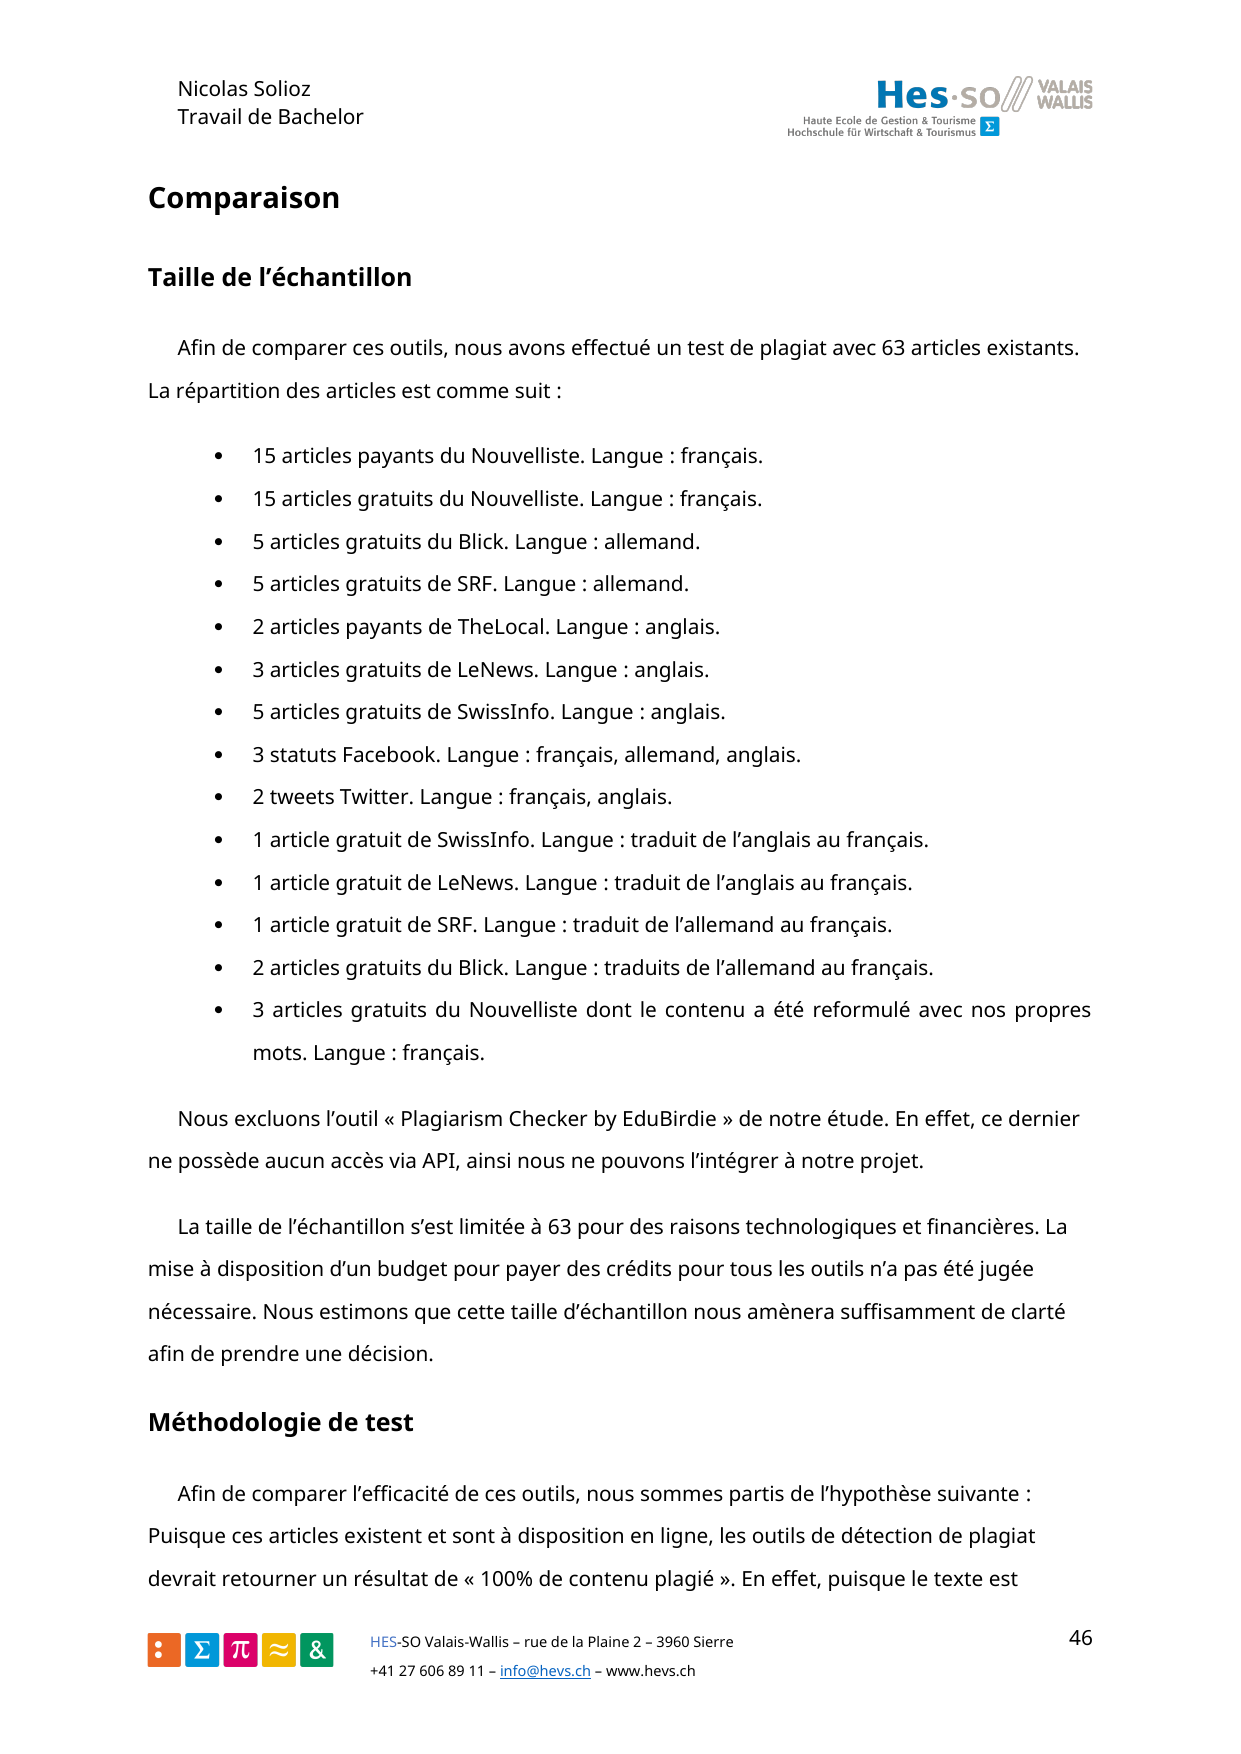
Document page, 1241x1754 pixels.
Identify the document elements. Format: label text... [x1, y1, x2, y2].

list 15 articles payants du Nouvelliste. Langue : français. [215, 442, 1093, 470]
list 1 article gratuit de SwissInfo. Langue : traduit de l’anglais au français. [215, 825, 1093, 853]
list 3 articles gratuits de LeNews. Langue : anglais. [215, 655, 1093, 683]
subtitle Méthodologie de test [148, 1405, 1093, 1439]
subtitle Comparaison [148, 177, 1093, 217]
list 15 articles gratuits du Nouvelliste. Langue : français. [215, 484, 1093, 513]
list 1 article gratuit de SRF. Langue : traduit de l’allemand au français. [215, 910, 1093, 939]
picture [147, 1633, 185, 1667]
text La taille de l’échantillon s’est limitée à 63 pour des raisons technologiques et financières. La mise à disposition d’un budget pour payer des crédits pour tous les outils n’a pas été jugée nécessaire. Nous estimons que cette taille d’échantillon nous amènera suffisamment de clarté afin de prendre une décision. [148, 1212, 1093, 1368]
list 2 articles gratuits du Blick. Langue : traduits de l’allemand au français. [215, 953, 1093, 981]
list 1 article gratuit de LeNews. Langue : traduit de l’anglais au français. [215, 868, 1093, 896]
list 2 tweets Twitter. Langue : français, anglais. [215, 782, 1093, 811]
list 5 articles gratuits de SwissInfo. Langue : anglais. [215, 697, 1093, 726]
picture [219, 1633, 334, 1667]
subtitle Taille de l’échantillon [148, 259, 1093, 294]
picture [196, 1642, 202, 1652]
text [148, 1479, 1093, 1593]
text Afin de comparer ces outils, nous avons effectué un test de plagiat avec 63 articles existants. La répartition des articles est comme suit : [148, 333, 1093, 404]
picture [196, 1654, 209, 1658]
picture [788, 76, 1093, 136]
list 3 statuts Facebook. Langue : français, allemand, anglais. [215, 740, 1093, 768]
list 3 articles gratuits du Nouvelliste dont le contenu a été reformulé avec nos propres mots. Langue : français. [215, 996, 1093, 1067]
list 5 articles gratuits du Blick. Langue : allemand. [215, 527, 1093, 555]
list 2 articles payants de TheLocal. Langue : anglais. [215, 612, 1093, 641]
list 5 articles gratuits de SRF. Langue : allemand. [215, 569, 1093, 598]
text Nous excluons l’outil « Plagiarism Checker by EduBirdie » de notre étude. En effet, ce dernier ne possède aucun accès via API, ainsi nous ne pouvons l’intégrer à notre projet. [148, 1104, 1093, 1175]
